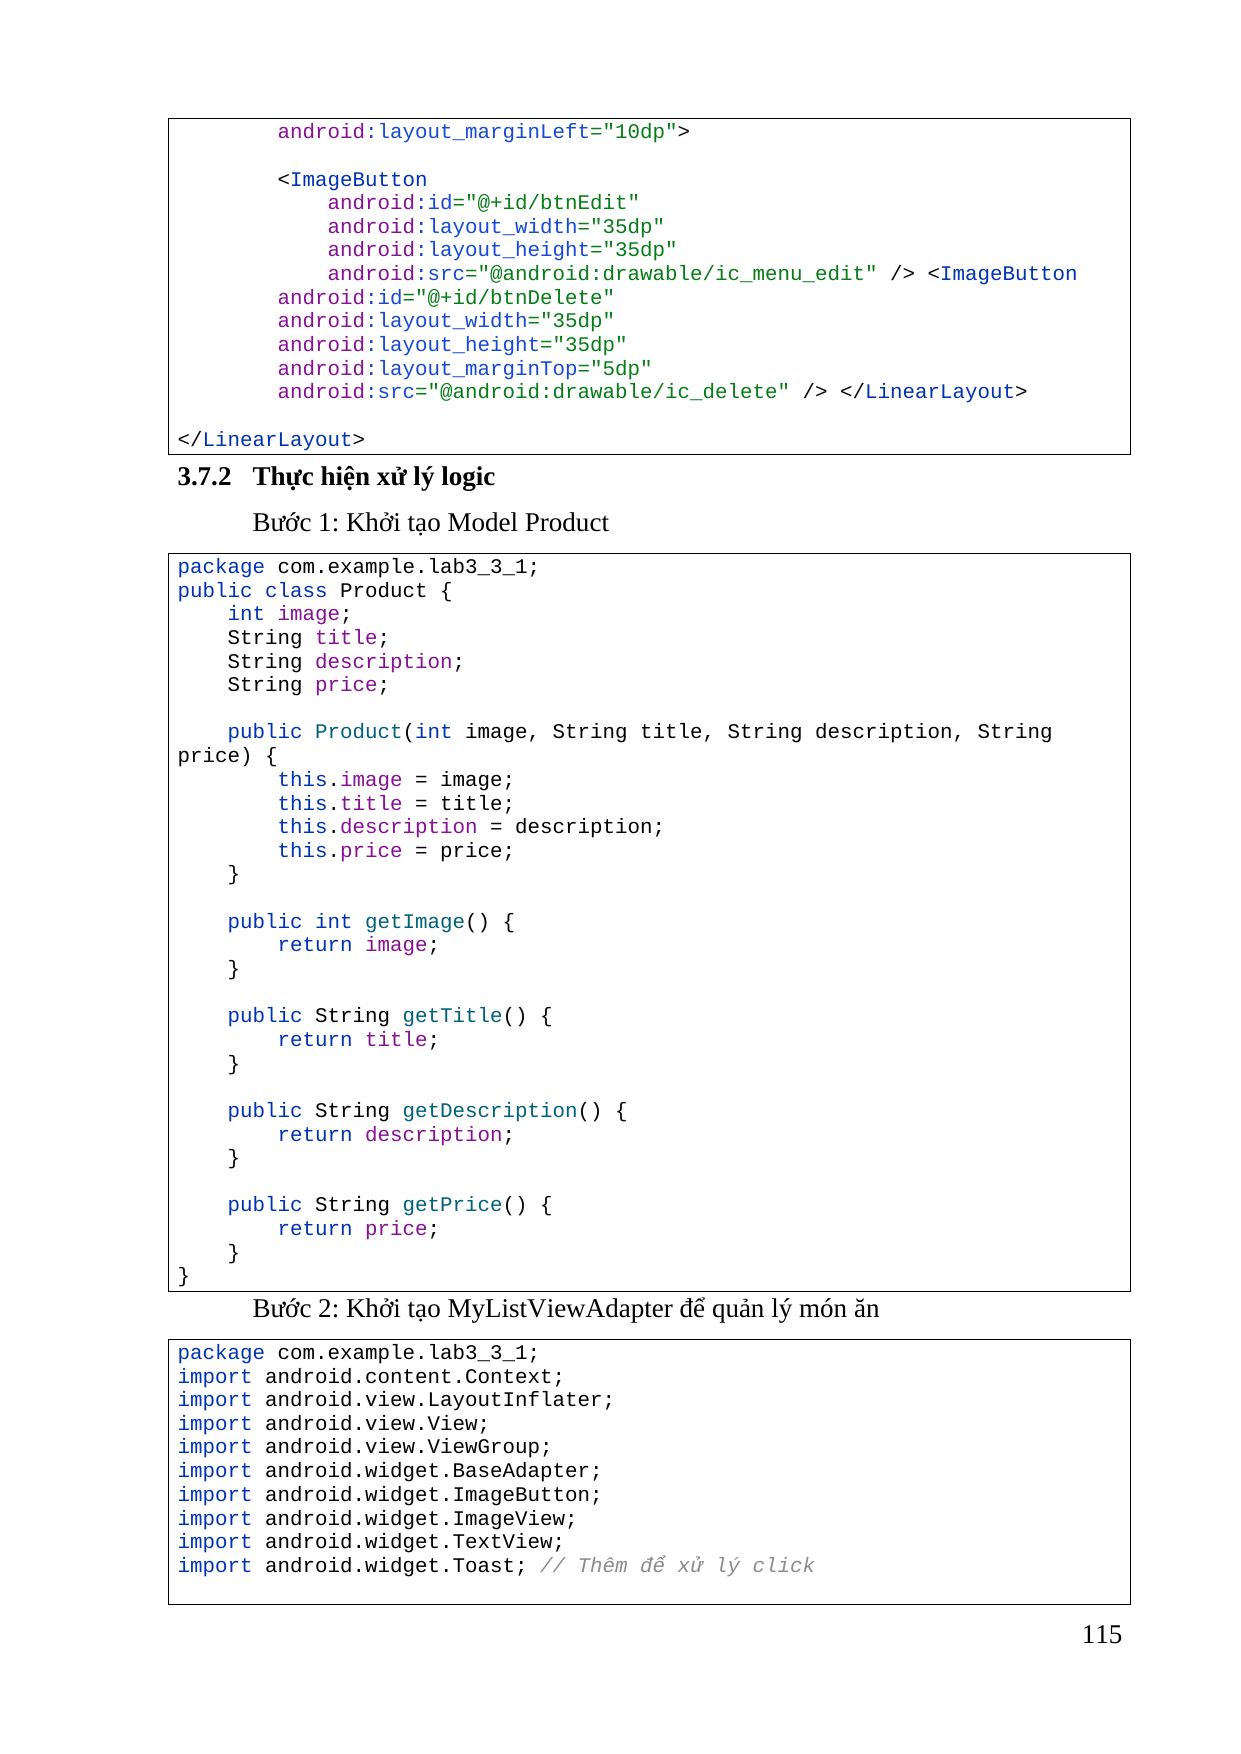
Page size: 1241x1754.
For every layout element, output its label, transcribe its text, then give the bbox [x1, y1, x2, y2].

text Bước 1: Khởi tạo Model Product [177, 506, 1122, 537]
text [169, 119, 1130, 454]
subtitle Thực hiện xử lý logic [177, 459, 1122, 491]
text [169, 1340, 1130, 1604]
text package com.example.lab3_3_1; public class Product { int image; String title; String description; String price; public Product(int image, String title, String description, String price) { this.image = image; this.title = title; this.description = description; this.price = price; } public int getImage() { return image; } public String getTitle() { return title; } public String getDescription() { return description; } public String getPrice() { return price; } } [169, 554, 1130, 1291]
text Bước 2: Khởi tạo MyListViewAdapter để quản lý món ăn [177, 1292, 1122, 1323]
